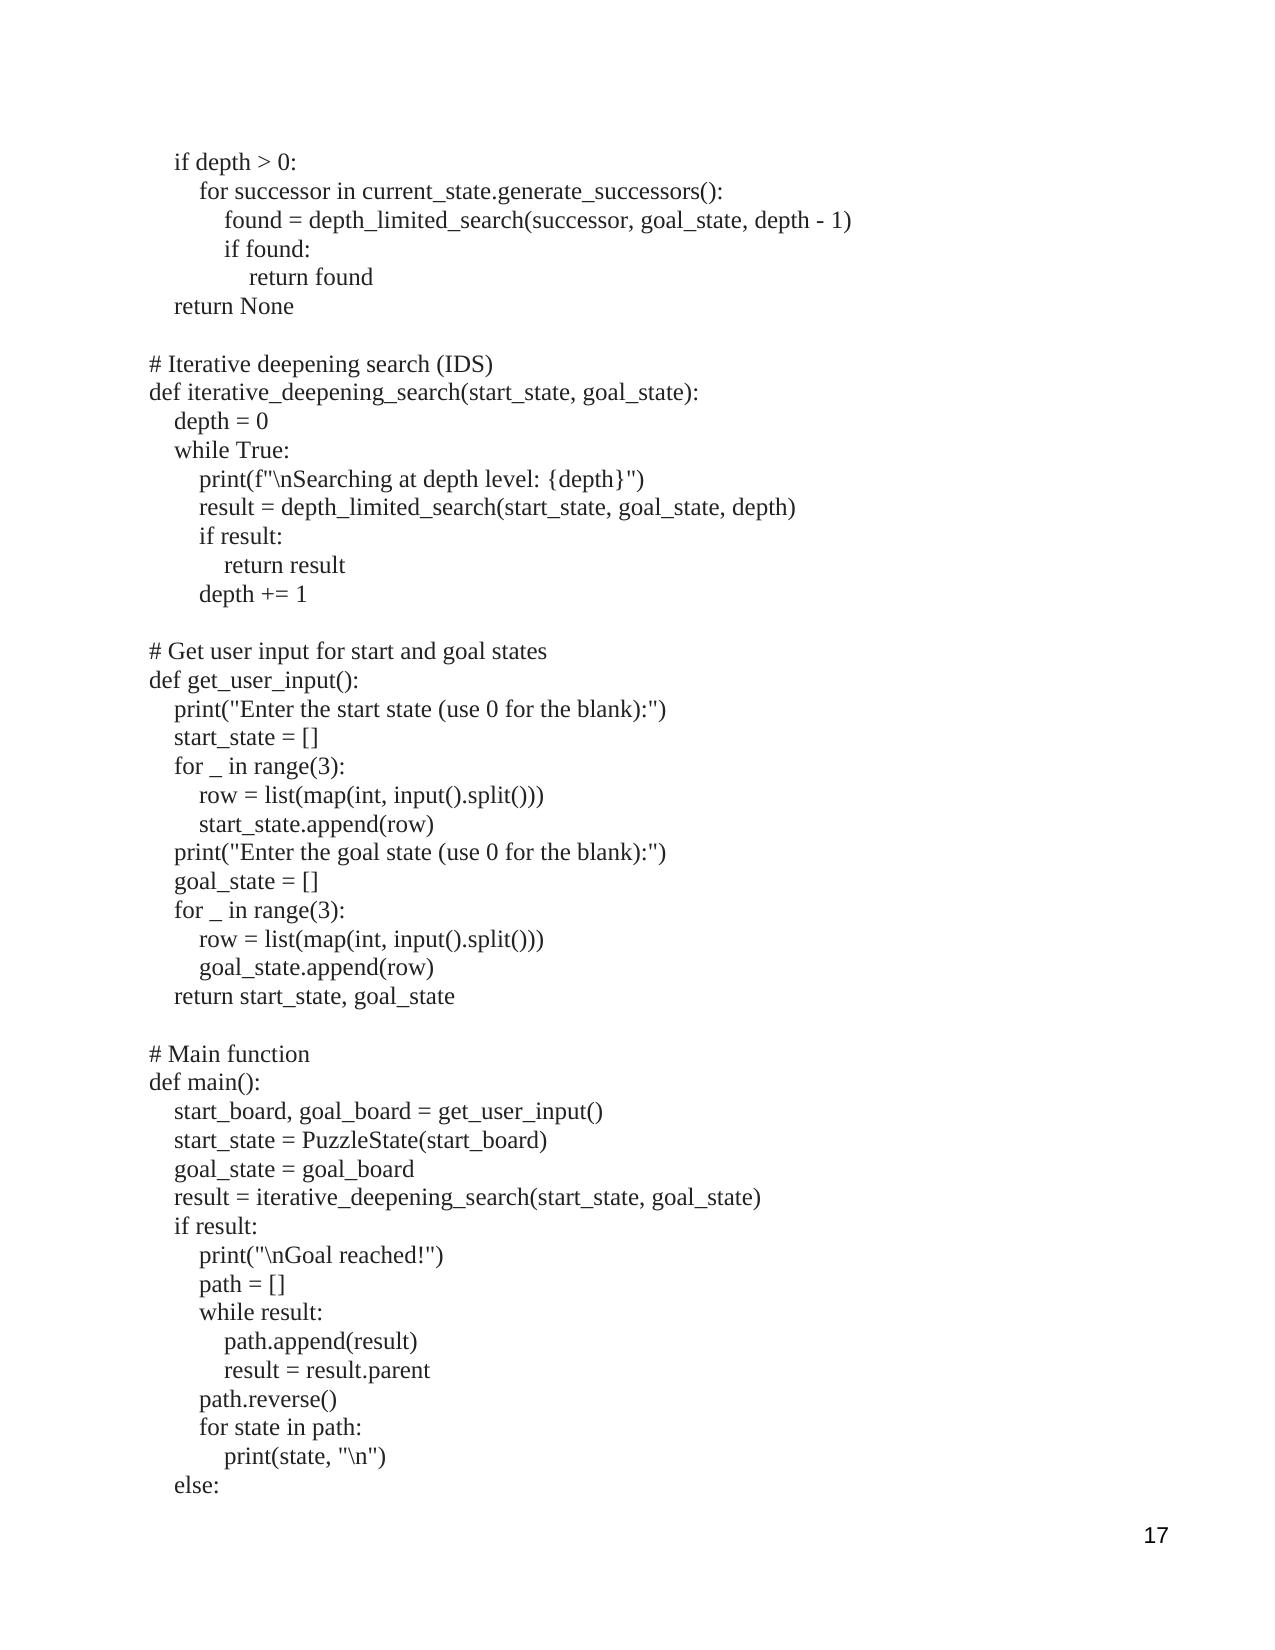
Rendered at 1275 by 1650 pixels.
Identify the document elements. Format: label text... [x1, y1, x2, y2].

text goal_state.append(row) [149, 952, 1064, 981]
text print("\nGoal reached!") [149, 1240, 1064, 1269]
text start_state.append(row) [149, 809, 1064, 837]
text print(state, "\n") [149, 1441, 1064, 1470]
text result = iterative_deepening_search(start_state, goal_state) [149, 1182, 1064, 1211]
text depth += 1 [149, 579, 1064, 607]
text print("Enter the goal state (use 0 for the blank):") [149, 837, 1064, 866]
text path.reverse() [149, 1384, 1064, 1412]
text path = [] [149, 1269, 1064, 1297]
text result = result.parent [149, 1355, 1064, 1384]
text row = list(map(int, input().split())) [149, 780, 1064, 809]
text result = depth_limited_search(start_state, goal_state, depth) [149, 492, 1064, 521]
text row = list(map(int, input().split())) [149, 924, 1064, 952]
text goal_state = [] [149, 866, 1064, 895]
text start_board, goal_board = get_user_input() [149, 1096, 1064, 1125]
text while result: [149, 1297, 1064, 1326]
text if result: [149, 521, 1064, 550]
text if depth > 0: [149, 147, 1064, 176]
text print(f"\nSearching at depth level: {depth}") [149, 464, 1064, 492]
text for successor in current_state.generate_successors(): [149, 176, 1064, 205]
text path.append(result) [149, 1326, 1064, 1355]
text for _ in range(3): [149, 751, 1064, 780]
text if found: [149, 234, 1064, 262]
text return None [149, 291, 1064, 320]
text # Main function [149, 1039, 1064, 1067]
text # Get user input for start and goal states [149, 636, 1064, 665]
text return found [149, 262, 1064, 291]
text start_state = PuzzleState(start_board) [149, 1125, 1064, 1154]
text return result [149, 550, 1064, 579]
text for _ in range(3): [149, 895, 1064, 924]
text found = depth_limited_search(successor, goal_state, depth - 1) [149, 205, 1064, 234]
text def main(): [149, 1067, 1064, 1096]
text while True: [149, 435, 1064, 464]
text print("Enter the start state (use 0 for the blank):") [149, 694, 1064, 722]
text def get_user_input(): [149, 665, 1064, 694]
text for state in path: [149, 1412, 1064, 1441]
text goal_state = goal_board [149, 1154, 1064, 1182]
text if result: [149, 1211, 1064, 1240]
text # Iterative deepening search (IDS) [149, 349, 1064, 377]
text def iterative_deepening_search(start_state, goal_state): [149, 377, 1064, 406]
text return start_state, goal_state [149, 981, 1064, 1010]
text start_state = [] [149, 722, 1064, 751]
text else: [149, 1470, 1064, 1499]
text depth = 0 [149, 406, 1064, 435]
